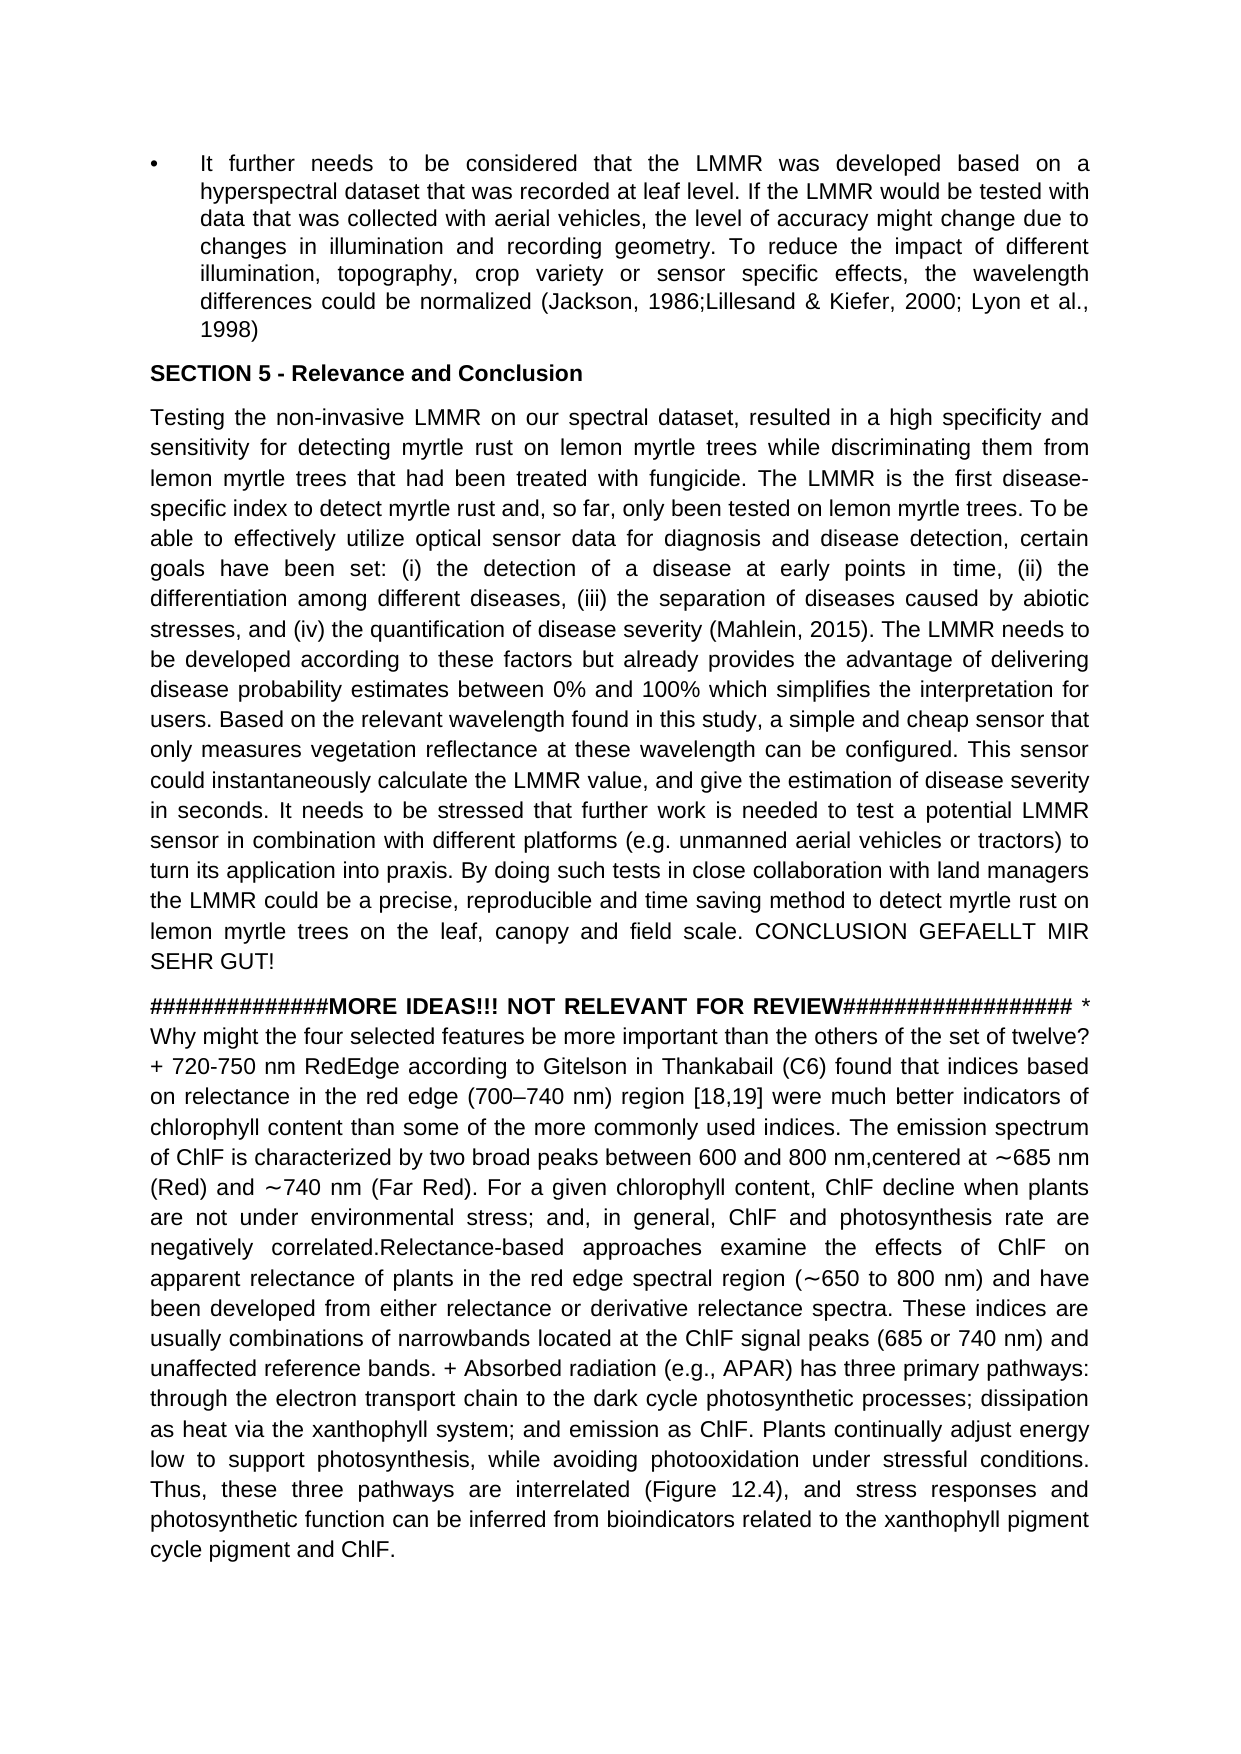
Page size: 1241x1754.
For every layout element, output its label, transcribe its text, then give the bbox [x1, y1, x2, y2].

list It further needs to be considered that the LMMR was developed based on a hyperspectral dataset that was recorded at leaf level. If the LMMR would be tested with data that was collected with aerial vehicles, the level of accuracy might change due to changes in illumination and recording geometry. To reduce the impact of different illumination, topography, crop variety or sensor specific effects, the wavelength differences could be normalized (Jackson, 1986;Lillesand & Kiefer, 2000; Lyon et al., 1998) [150, 150, 1090, 342]
text ##############MORE IDEAS!!! NOT RELEVANT FOR REVIEW################## * Why might the four selected features be more important than the others of the set of twelve? + 720-750 nm RedEdge according to Gitelson in Thankabail (C6) found that indices based on relectance in the red edge (700–740 nm) region [18,19] were much better indicators of chlorophyll content than some of the more commonly used indices. The emission spectrum of ChlF is characterized by two broad peaks between 600 and 800 nm,centered at ∼685 nm (Red) and ∼740 nm (Far Red). For a given chlorophyll content, ChlF decline when plants are not under environmental stress; and, in general, ChlF and photosynthesis rate are negatively correlated.Relectance-based approaches examine the effects of ChlF on apparent relectance of plants in the red edge spectral region (∼650 to 800 nm) and have been developed from either relectance or derivative relectance spectra. These indices are usually combinations of narrowbands located at the ChlF signal peaks (685 or 740 nm) and unaffected reference bands. + Absorbed radiation (e.g., APAR) has three primary pathways: through the electron transport chain to the dark cycle photosynthetic processes; dissipation as heat via the xanthophyll system; and emission as ChlF. Plants continually adjust energy low to support photosynthesis, while avoiding photooxidation under stressful conditions. Thus, these three pathways are interrelated (Figure 12.4), and stress responses and photosynthetic function can be inferred from bioindicators related to the xanthophyll pigment cycle pigment and ChlF. [150, 993, 1090, 1563]
text Testing the non-invasive LMMR on our spectral dataset, resulted in a high specificity and sensitivity for detecting myrtle rust on lemon myrtle trees while discriminating them from lemon myrtle trees that had been treated with fungicide. The LMMR is the first disease-specific index to detect myrtle rust and, so far, only been tested on lemon myrtle trees. To be able to effectively utilize optical sensor data for diagnosis and disease detection, certain goals have been set: (i) the detection of a disease at early points in time, (ii) the differentiation among different diseases, (iii) the separation of diseases caused by abiotic stresses, and (iv) the quantification of disease severity (Mahlein, 2015). The LMMR needs to be developed according to these factors but already provides the advantage of delivering disease probability estimates between 0% and 100% which simplifies the interpretation for users. Based on the relevant wavelength found in this study, a simple and cheap sensor that only measures vegetation reflectance at these wavelength can be configured. This sensor could instantaneously calculate the LMMR value, and give the estimation of disease severity in seconds. It needs to be stressed that further work is needed to test a potential LMMR sensor in combination with different platforms (e.g. unmanned aerial vehicles or tractors) to turn its application into praxis. By doing such tests in close collaboration with land managers the LMMR could be a precise, reproducible and time saving method to detect myrtle rust on lemon myrtle trees on the leaf, canopy and field scale. CONCLUSION GEFAELLT MIR SEHR GUT! [150, 404, 1090, 974]
